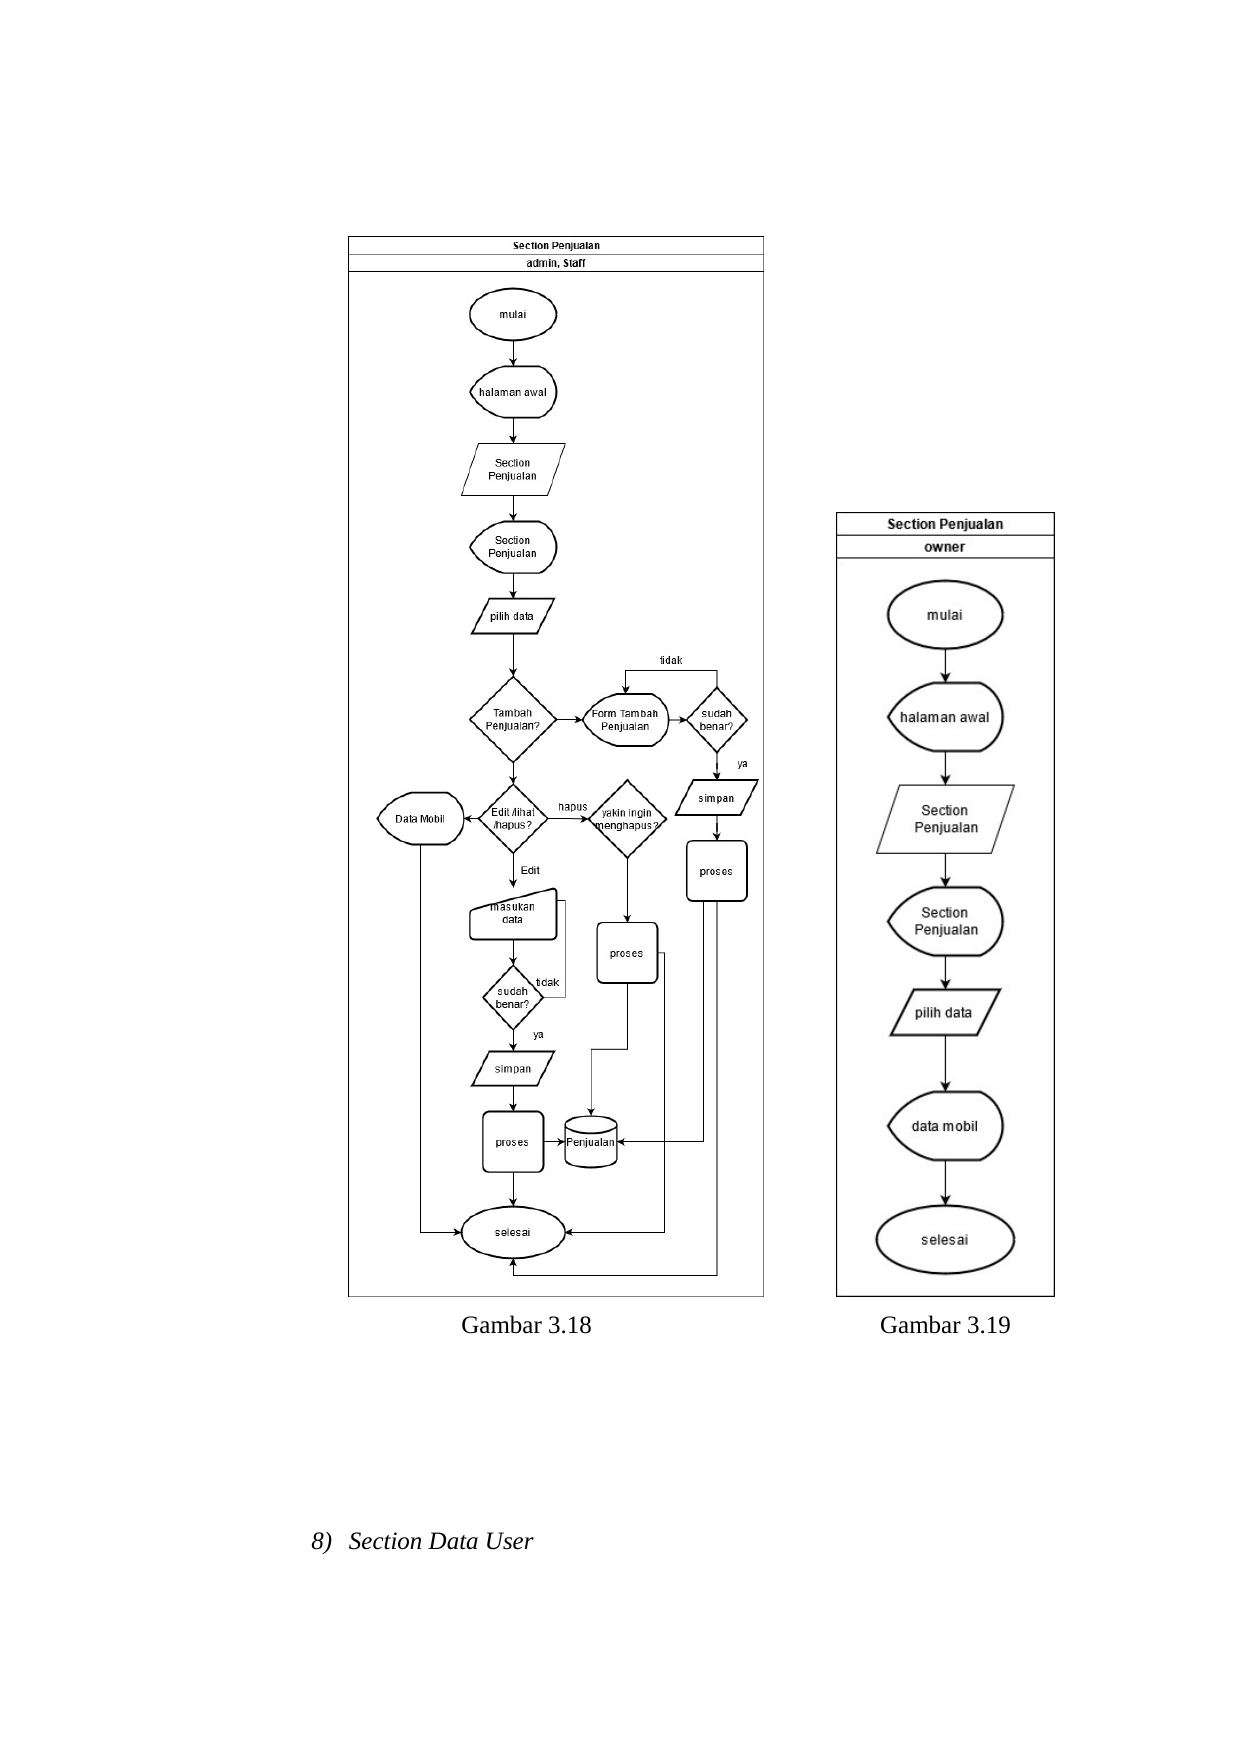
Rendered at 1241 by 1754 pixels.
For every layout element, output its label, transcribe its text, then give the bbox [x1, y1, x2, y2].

picture [836, 512, 1055, 1297]
list Section Data User [311, 1526, 1063, 1555]
picture [348, 236, 764, 1297]
list Gambar 3.18 Gambar 3.19 [424, 1311, 1063, 1339]
